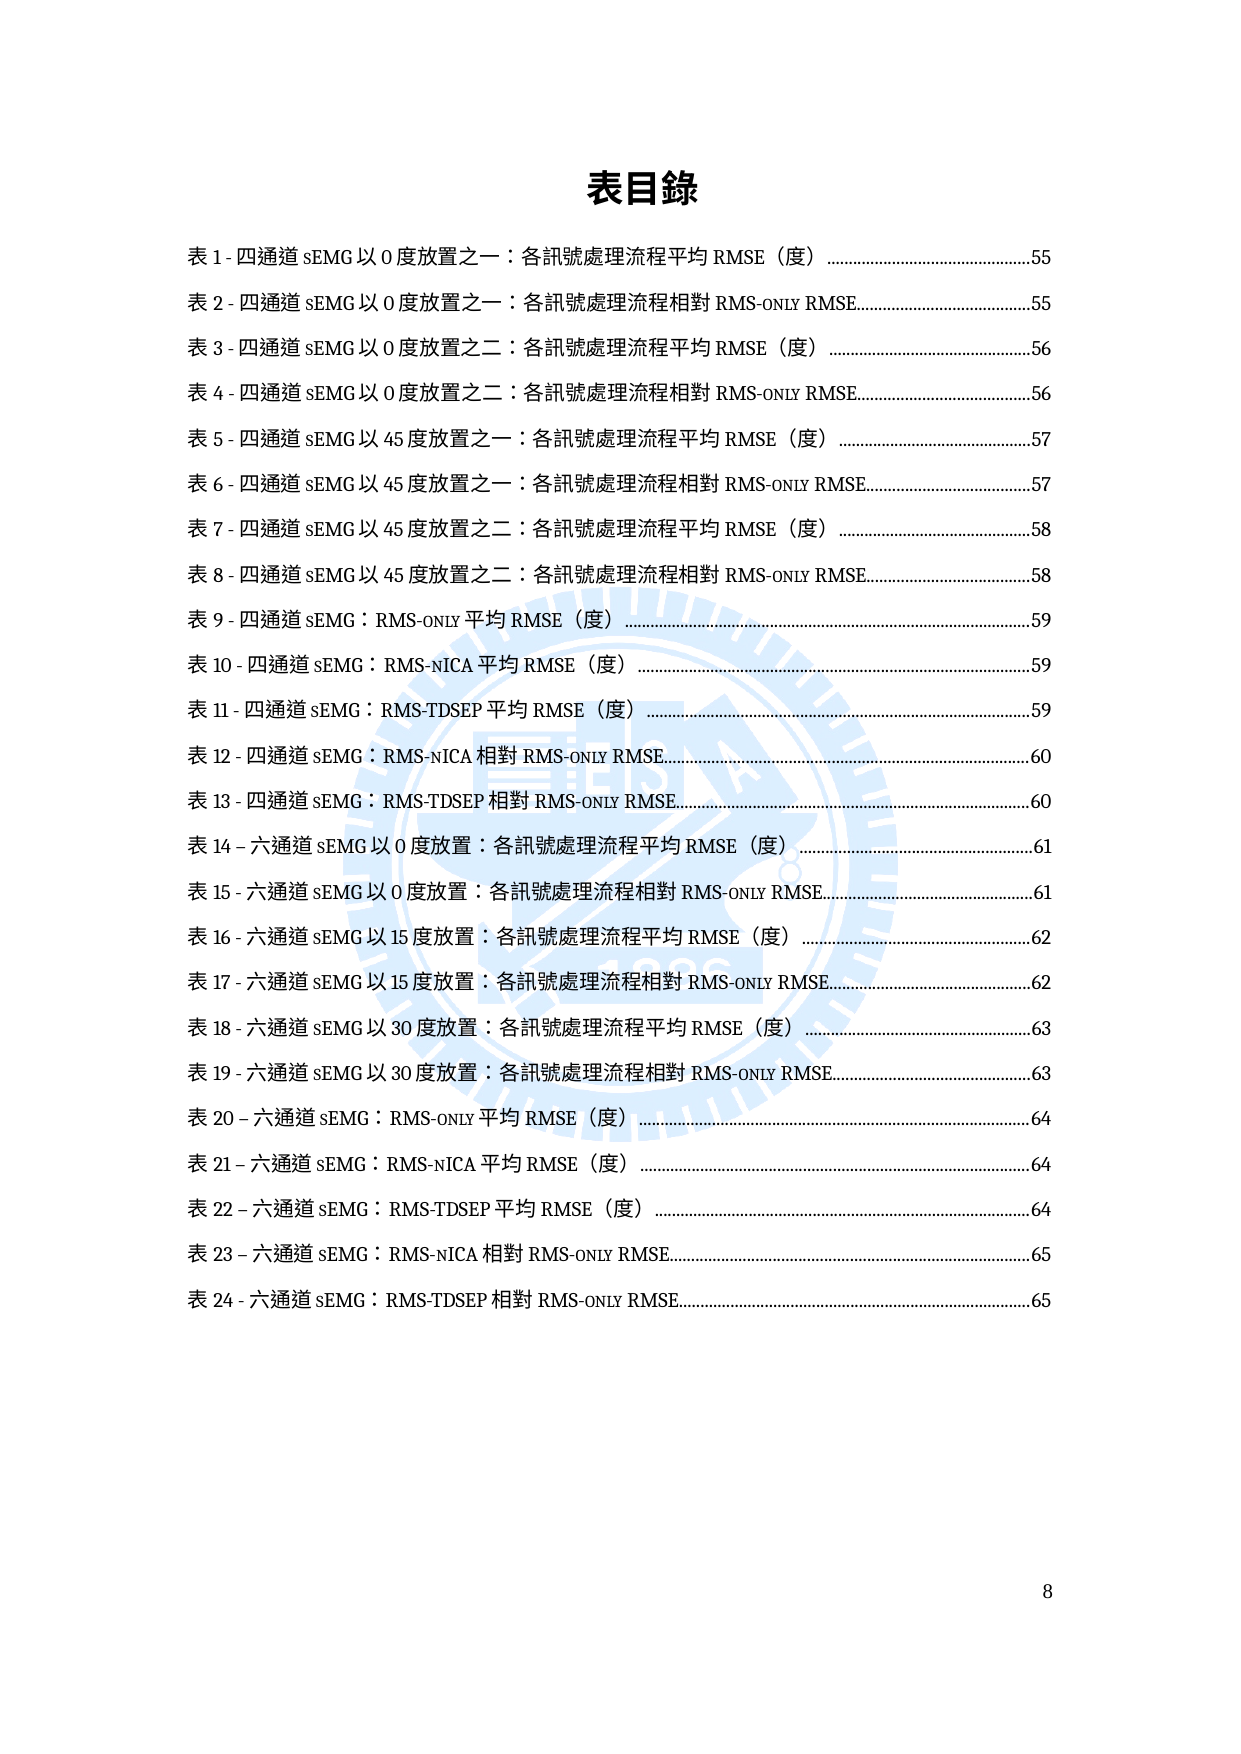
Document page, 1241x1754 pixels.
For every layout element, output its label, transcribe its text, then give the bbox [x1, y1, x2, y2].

text 表 8 - 四通道sEMG以45度放置之二：各訊號處理流程相對RMS-only RMSE 58 [187, 558, 1053, 588]
text 表 15 - 六通道sEMG以0度放置：各訊號處理流程相對RMS-only RMSE 61 [187, 875, 1053, 905]
text 表 3 - 四通道sEMG以0度放置之二：各訊號處理流程平均RMSE（度） 56 [187, 331, 1053, 361]
text 表 24 - 六通道sEMG：RMS-TDSEP相對RMS-only RMSE 65 [187, 1283, 1053, 1313]
text 表 19 - 六通道sEMG以30度放置：各訊號處理流程相對RMS-only RMSE 63 [187, 1056, 1053, 1086]
text 表 4 - 四通道sEMG以0度放置之二：各訊號處理流程相對RMS-only RMSE 56 [187, 377, 1053, 407]
text 表 13 - 四通道sEMG：RMS-TDSEP相對RMS-only RMSE 60 [187, 784, 1053, 814]
text 表 21 – 六通道sEMG：RMS-nICA平均RMSE（度） 64 [187, 1147, 1053, 1177]
text 表 7 - 四通道sEMG以45度放置之二：各訊號處理流程平均RMSE（度） 58 [187, 512, 1053, 543]
text 表 18 - 六通道sEMG以30度放置：各訊號處理流程平均RMSE（度） 63 [187, 1011, 1053, 1041]
text 表 12 - 四通道sEMG：RMS-nICA相對RMS-only RMSE 60 [187, 739, 1053, 769]
text 表 9 - 四通道sEMG：RMS-only平均RMSE（度） 59 [187, 603, 1053, 633]
text 表 22 – 六通道sEMG：RMS-TDSEP平均RMSE（度） 64 [187, 1192, 1053, 1222]
text 表 11 - 四通道sEMG：RMS-TDSEP平均RMSE（度） 59 [187, 694, 1053, 724]
text 表 10 - 四通道sEMG：RMS-nICA平均RMSE（度） 59 [187, 648, 1053, 679]
text 表 20 – 六通道sEMG：RMS-only平均RMSE（度） 64 [187, 1102, 1053, 1132]
text 表 1 - 四通道sEMG以0度放置之一：各訊號處理流程平均RMSE（度） 55 [187, 241, 1053, 271]
text 表 2 - 四通道sEMG以0度放置之一：各訊號處理流程相對RMS-only RMSE 55 [187, 286, 1053, 316]
text 表 23 – 六通道sEMG：RMS-nICA相對RMS-only RMSE 65 [187, 1237, 1053, 1268]
text 表 14 – 六通道sEMG以0度放置：各訊號處理流程平均RMSE（度） 61 [187, 830, 1053, 860]
title 表目錄 [187, 159, 1053, 213]
text 表 16 - 六通道sEMG以15度放置：各訊號處理流程平均RMSE（度） 62 [187, 920, 1053, 951]
text 表 5 - 四通道sEMG以45度放置之一：各訊號處理流程平均RMSE（度） 57 [187, 422, 1053, 452]
text 表 6 - 四通道sEMG以45度放置之一：各訊號處理流程相對RMS-only RMSE 57 [187, 467, 1053, 497]
text 表 17 - 六通道sEMG以15度放置：各訊號處理流程相對RMS-only RMSE 62 [187, 966, 1053, 996]
